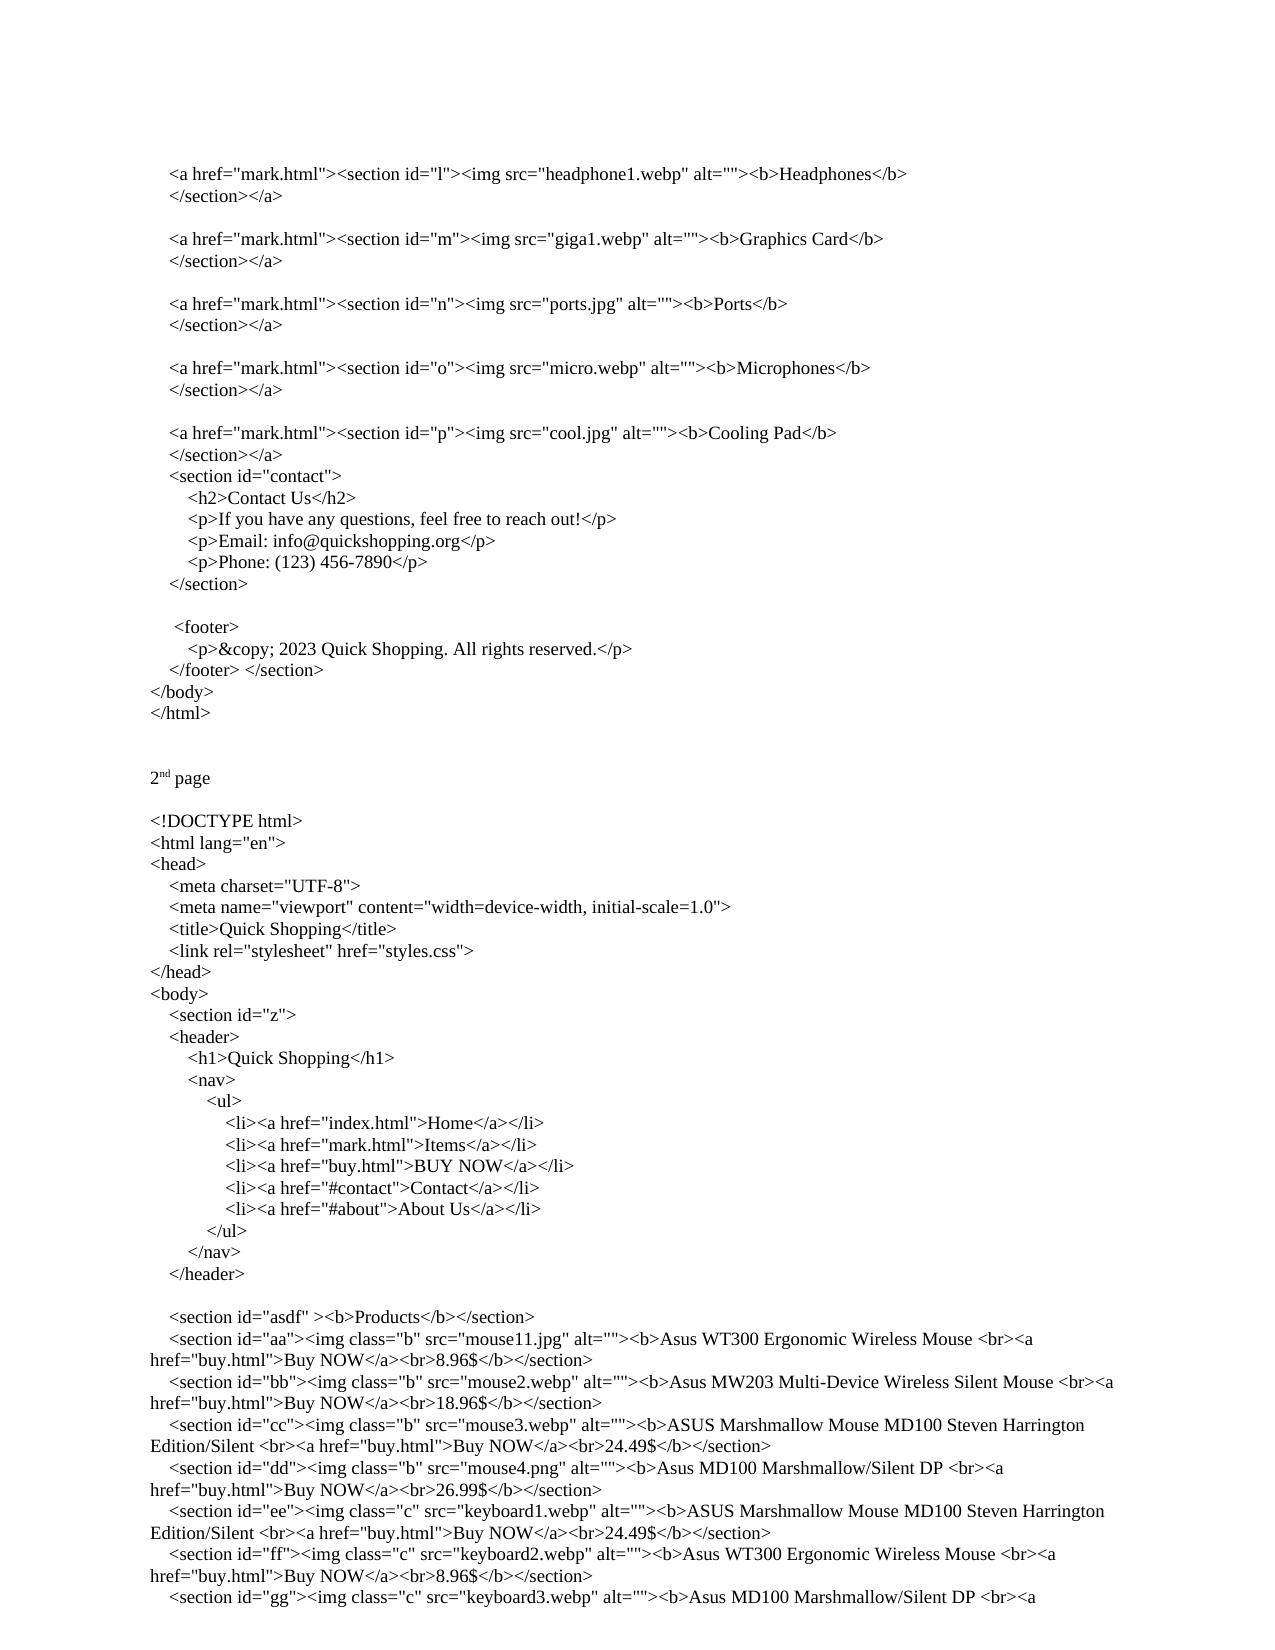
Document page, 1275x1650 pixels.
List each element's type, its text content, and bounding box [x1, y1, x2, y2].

text </header> [150, 1263, 1154, 1284]
text <li><a href="mark.html">Items</a></li> [150, 1133, 1154, 1155]
text <a href="mark.html"><section id="m"><img src="giga1.webp" alt=""><b>Graphics Card</b> [150, 228, 1154, 249]
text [150, 1586, 1154, 1608]
text <html lang="en"> [150, 832, 1154, 853]
text <section id="ee"><img class="c" src="keyboard1.webp" alt=""><b>ASUS Marshmallow Mouse MD100 Steven Harrington Edition/Silent <br><a href="buy.html">Buy NOW</a><br>24.49$</b></section> [150, 1500, 1154, 1543]
text <p>Email: info@quickshopping.org</p> [150, 530, 1154, 551]
text <h2>Contact Us</h2> [150, 487, 1154, 508]
text </footer> </section> [150, 659, 1154, 681]
text </section> [150, 573, 1154, 594]
text </section></a> [150, 443, 1154, 465]
text </section></a> [150, 314, 1154, 336]
text </section></a> [150, 249, 1154, 271]
text <p>Phone: (123) 456-7890</p> [150, 551, 1154, 573]
text <ul> [150, 1090, 1154, 1112]
text <header> [150, 1026, 1154, 1047]
text <li><a href="buy.html">BUY NOW</a></li> [150, 1155, 1154, 1177]
text <li><a href="#about">About Us</a></li> [150, 1198, 1154, 1220]
text </body> [150, 681, 1154, 702]
text <h1>Quick Shopping</h1> [150, 1047, 1154, 1069]
text <a href="mark.html"><section id="o"><img src="micro.webp" alt=""><b>Microphones</b> [150, 357, 1154, 379]
text <section id="contact"> [150, 465, 1154, 487]
text 2nd page [150, 767, 1154, 788]
text <a href="mark.html"><section id="p"><img src="cool.jpg" alt=""><b>Cooling Pad</b> [150, 422, 1154, 443]
text <section id="ff"><img class="c" src="keyboard2.webp" alt=""><b>Asus WT300 Ergonomic Wireless Mouse <br><a href="buy.html">Buy NOW</a><br>8.96$</b></section> [150, 1543, 1154, 1586]
text <title>Quick Shopping</title> [150, 918, 1154, 939]
text <nav> [150, 1069, 1154, 1090]
text </section></a> [150, 379, 1154, 400]
text <meta charset="UTF-8"> [150, 875, 1154, 896]
text <p>If you have any questions, feel free to reach out!</p> [150, 508, 1154, 530]
text <section id="asdf" ><b>Products</b></section> [150, 1306, 1154, 1328]
text </nav> [150, 1241, 1154, 1263]
text <section id="bb"><img class="b" src="mouse2.webp" alt=""><b>Asus MW203 Multi-Device Wireless Silent Mouse <br><a href="buy.html">Buy NOW</a><br>18.96$</b></section> [150, 1371, 1154, 1414]
text </section></a> [150, 185, 1154, 206]
text <!DOCTYPE html> [150, 810, 1154, 832]
text <section id="dd"><img class="b" src="mouse4.png" alt=""><b>Asus MD100 Marshmallow/Silent DP <br><a href="buy.html">Buy NOW</a><br>26.99$</b></section> [150, 1457, 1154, 1500]
text <section id="z"> [150, 1004, 1154, 1026]
text <p>&copy; 2023 Quick Shopping. All rights reserved.</p> [150, 638, 1154, 659]
text <head> [150, 853, 1154, 875]
text </html> [150, 702, 1154, 724]
text <li><a href="#contact">Contact</a></li> [150, 1177, 1154, 1198]
text </ul> [150, 1220, 1154, 1241]
text <body> [150, 983, 1154, 1004]
text <li><a href="index.html">Home</a></li> [150, 1112, 1154, 1133]
text <section id="cc"><img class="b" src="mouse3.webp" alt=""><b>ASUS Marshmallow Mouse MD100 Steven Harrington Edition/Silent <br><a href="buy.html">Buy NOW</a><br>24.49$</b></section> [150, 1414, 1154, 1457]
text <a href="mark.html"><section id="l"><img src="headphone1.webp" alt=""><b>Headphones</b> [150, 163, 1154, 185]
text <footer> [150, 616, 1154, 638]
text <section id="aa"><img class="b" src="mouse11.jpg" alt=""><b>Asus WT300 Ergonomic Wireless Mouse <br><a href="buy.html">Buy NOW</a><br>8.96$</b></section> [150, 1328, 1154, 1371]
text </head> [150, 961, 1154, 983]
text <a href="mark.html"><section id="n"><img src="ports.jpg" alt=""><b>Ports</b> [150, 293, 1154, 314]
text <link rel="stylesheet" href="styles.css"> [150, 939, 1154, 961]
text <meta name="viewport" content="width=device-width, initial-scale=1.0"> [150, 896, 1154, 918]
